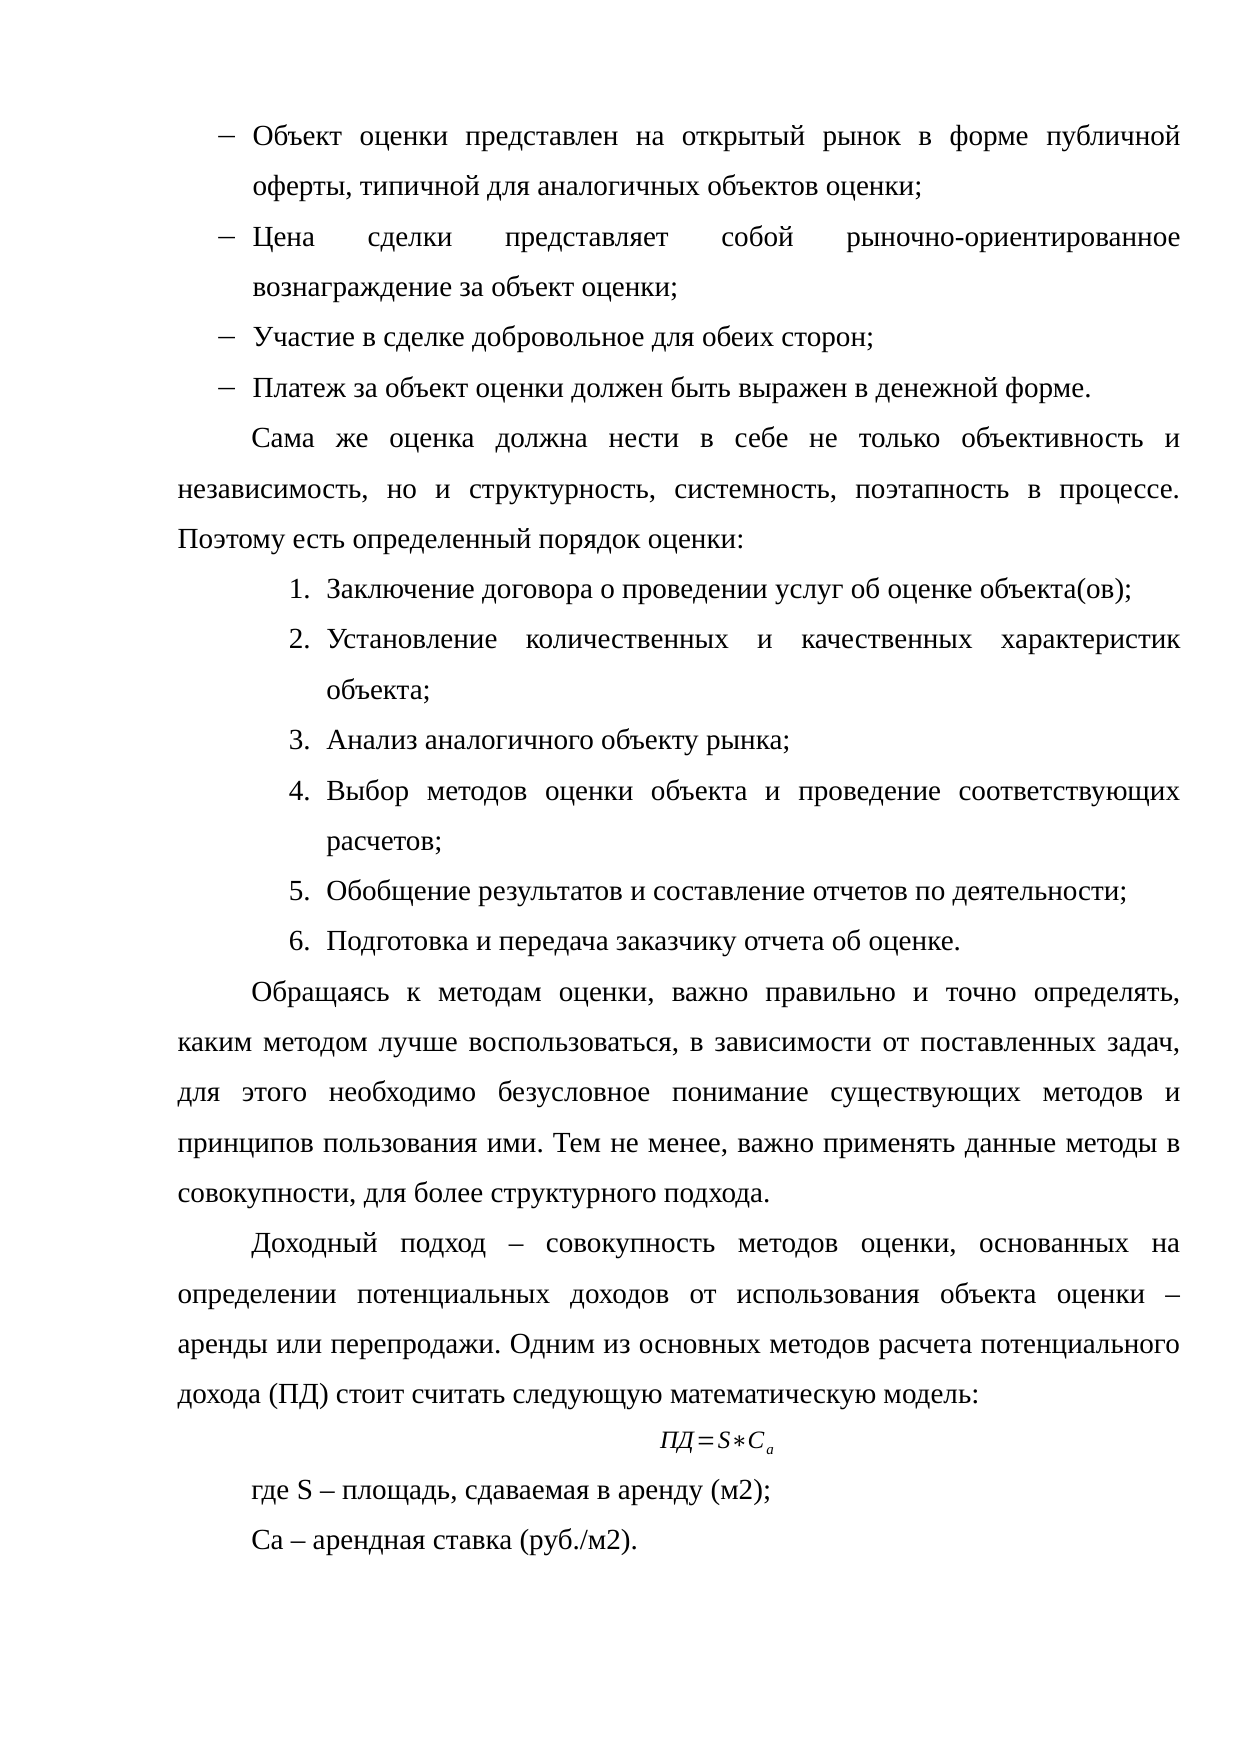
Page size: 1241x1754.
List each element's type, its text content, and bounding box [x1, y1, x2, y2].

text Сама же оценка должна нести в себе не только объективность и независимость, но и структурность, системность, поэтапность в процессе. Поэтому есть определенный порядок оценки: [177, 420, 1181, 554]
list Выбор методов оценки объекта и проведение соответствующих расчетов; [288, 773, 1181, 856]
list Установление количественных и качественных характеристик объекта; [288, 622, 1181, 706]
text Обращаясь к методам оценки, важно правильно и точно определять, каким методом лучше воспользоваться, в зависимости от поставленных задач, для этого необходимо безусловное понимание существующих методов и принципов пользования ими. Тем не менее, важно применять данные методы в совокупности, для более структурного подхода. [177, 974, 1181, 1209]
list Заключение договора о проведении услуг об оценке объекта(ов); [288, 571, 1181, 605]
list Цена сделки представляет собой рыночно-ориентированное вознаграждение за объект оценки; [215, 219, 1181, 303]
list Платеж за объект оценки должен быть выражен в денежной форме. [215, 370, 1181, 404]
list Объект оценки представлен на открытый рынок в форме публичной оферты, типичной для аналогичных объектов оценки; [215, 118, 1181, 202]
text Доходный подход – совокупность методов оценки, основанных на определении потенциальных доходов от использования объекта оценки – аренды или перепродажи. Одним из основных методов расчета потенциального дохода (ПД) стоит считать следующую математическую модель: [177, 1225, 1181, 1410]
text где S – площадь, сдаваемая в аренду (м2); [177, 1472, 1181, 1506]
list Участие в сделке добровольное для обеих сторон; [215, 319, 1181, 353]
list Подготовка и передача заказчику отчета об оценке. [288, 923, 1181, 957]
list Анализ аналогичного объекту рынка; [288, 722, 1181, 756]
list Обобщение результатов и составление отчетов по деятельности; [288, 873, 1181, 907]
text Ca – арендная ставка (руб./м2). [177, 1522, 1181, 1556]
